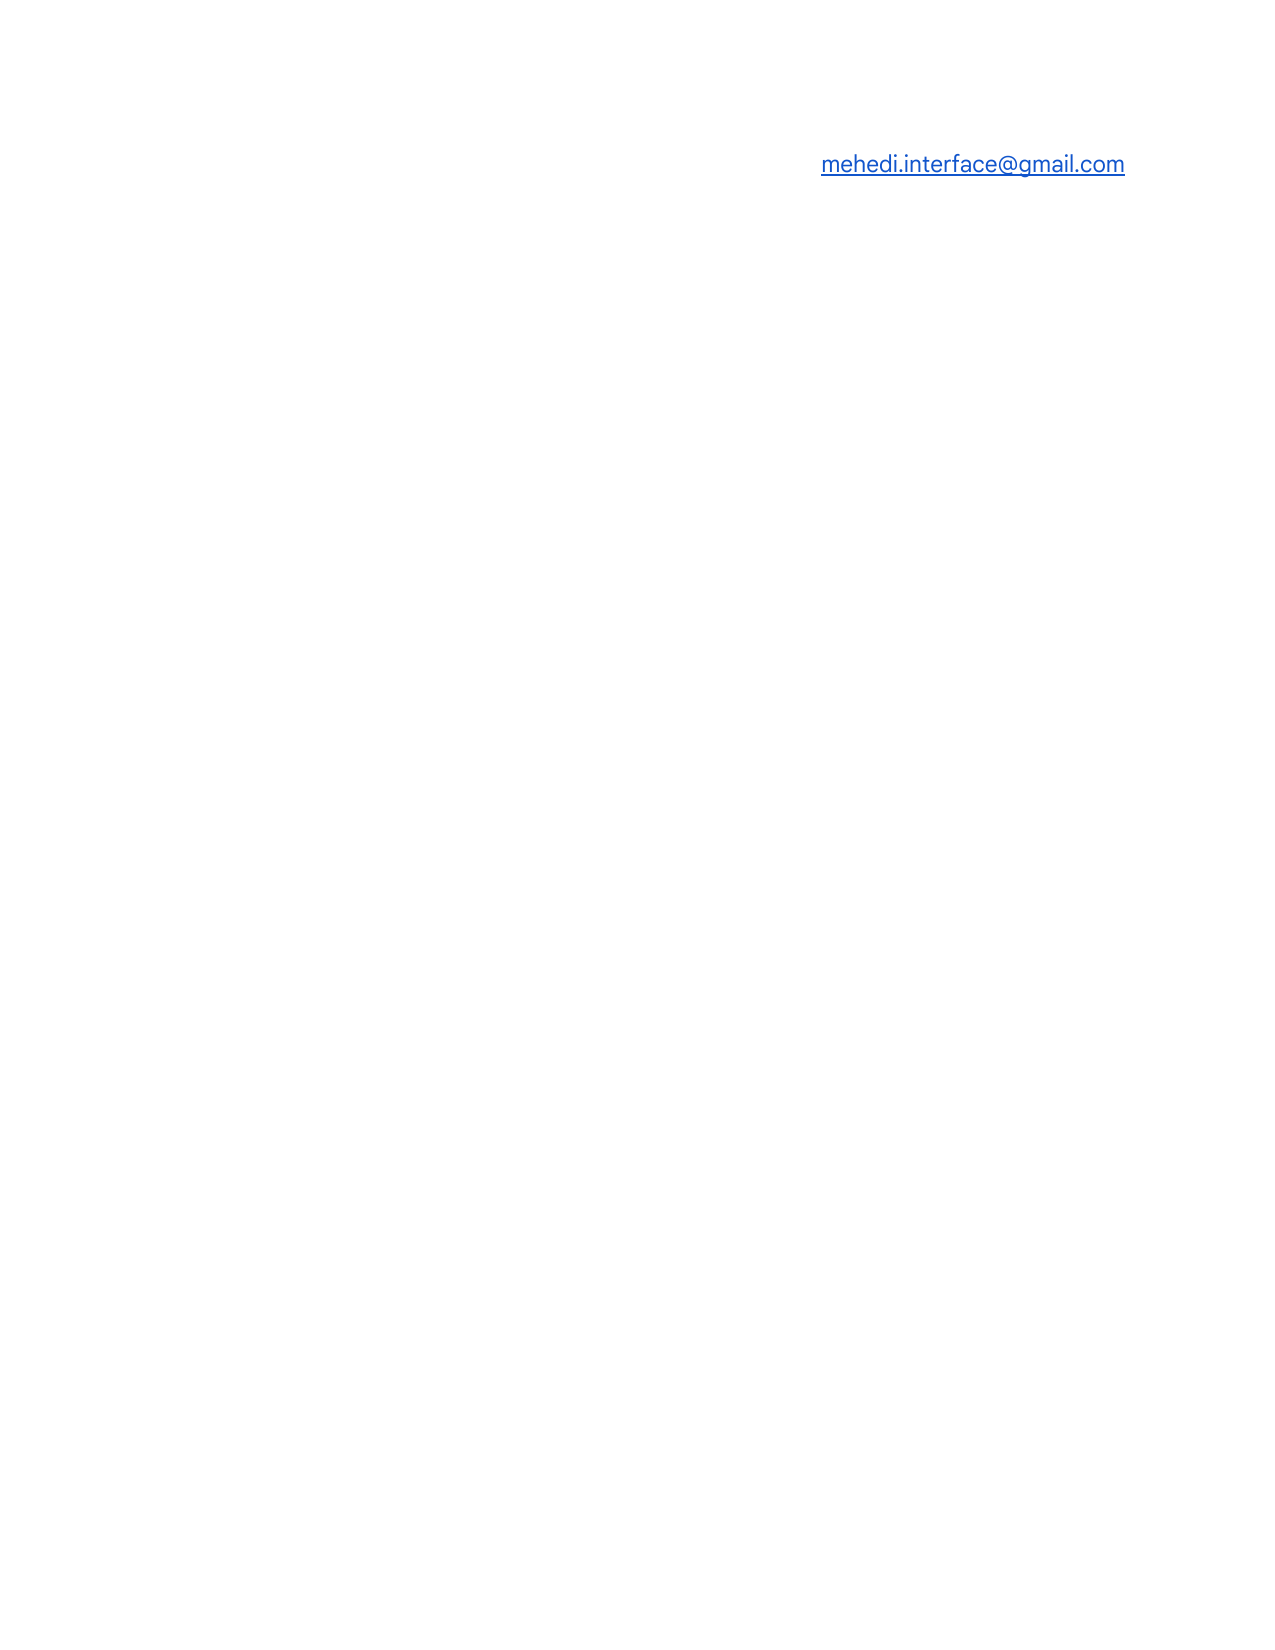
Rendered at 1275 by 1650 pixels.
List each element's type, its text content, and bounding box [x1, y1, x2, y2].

text mehedi.interface@gmail.com [150, 150, 1125, 179]
